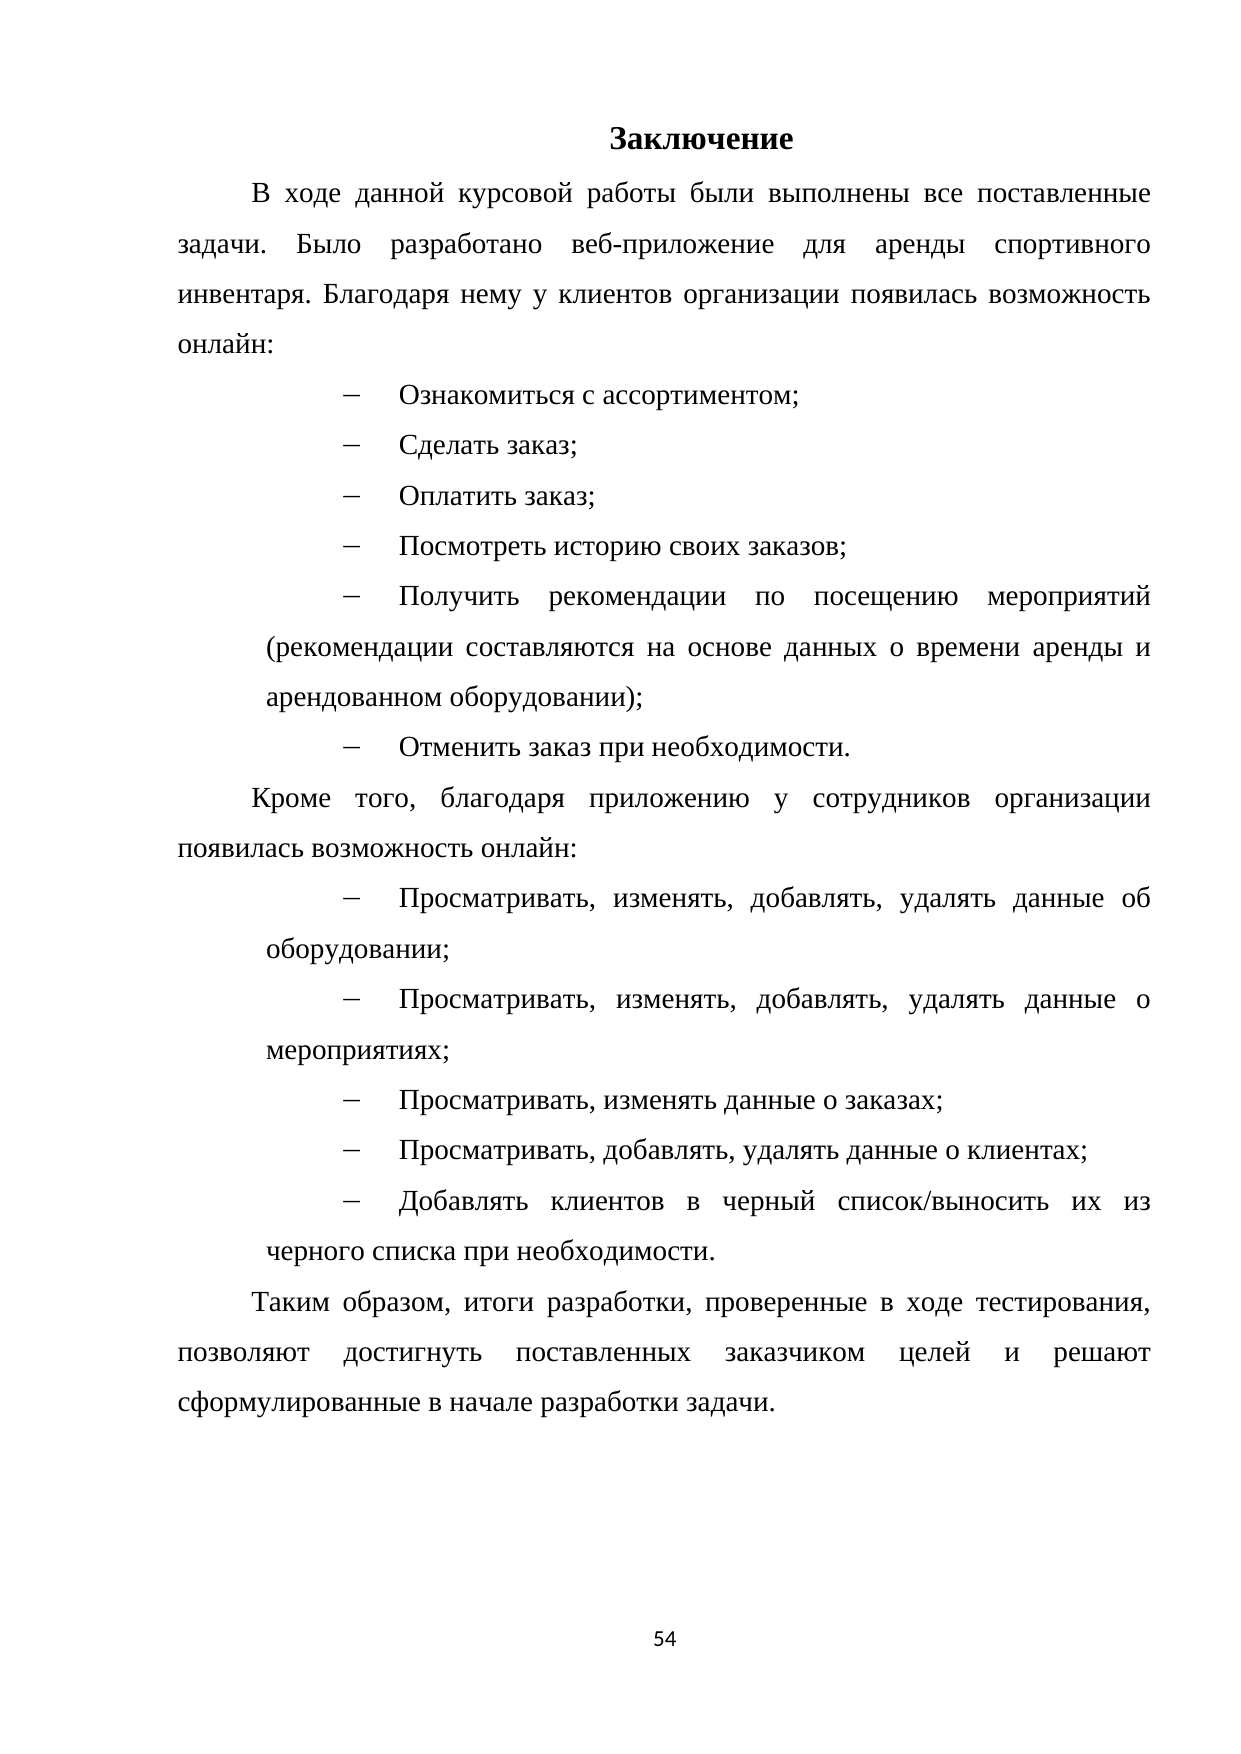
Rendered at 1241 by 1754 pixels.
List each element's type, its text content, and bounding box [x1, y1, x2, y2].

text Просматривать, добавлять, удалять данные о клиентах; [266, 1132, 1152, 1166]
text Сделать заказ; [266, 427, 1152, 461]
text Просматривать, изменять данные о заказах; [266, 1082, 1152, 1116]
text Таким образом, итоги разработки, проверенные в ходе тестирования, позволяют достигнуть поставленных заказчиком целей и решают сформулированные в начале разработки задачи. [177, 1284, 1152, 1418]
text Получить рекомендации по посещению мероприятий (рекомендации составляются на основе данных о времени аренды и арендованном оборудовании); [266, 578, 1152, 713]
text Просматривать, изменять, добавлять, удалять данные о мероприятиях; [266, 981, 1152, 1065]
text Оплатить заказ; [266, 478, 1152, 511]
text Посмотреть историю своих заказов; [266, 528, 1152, 562]
text Просматривать, изменять, добавлять, удалять данные об оборудовании; [266, 881, 1152, 964]
text Добавлять клиентов в черный список/выносить их из черного списка при необходимости. [266, 1183, 1152, 1267]
text Кроме того, благодаря приложению у сотрудников организации появилась возможность онлайн: [177, 780, 1152, 864]
text Ознакомиться с ассортиментом; [266, 377, 1152, 411]
text Отменить заказ при необходимости. [266, 729, 1152, 763]
text Заключение [177, 118, 1152, 156]
text В ходе данной курсовой работы были выполнены все поставленные задачи. Было разработано веб-приложение для аренды спортивного инвентаря. Благодаря нему у клиентов организации появилась возможность онлайн: [177, 176, 1152, 360]
